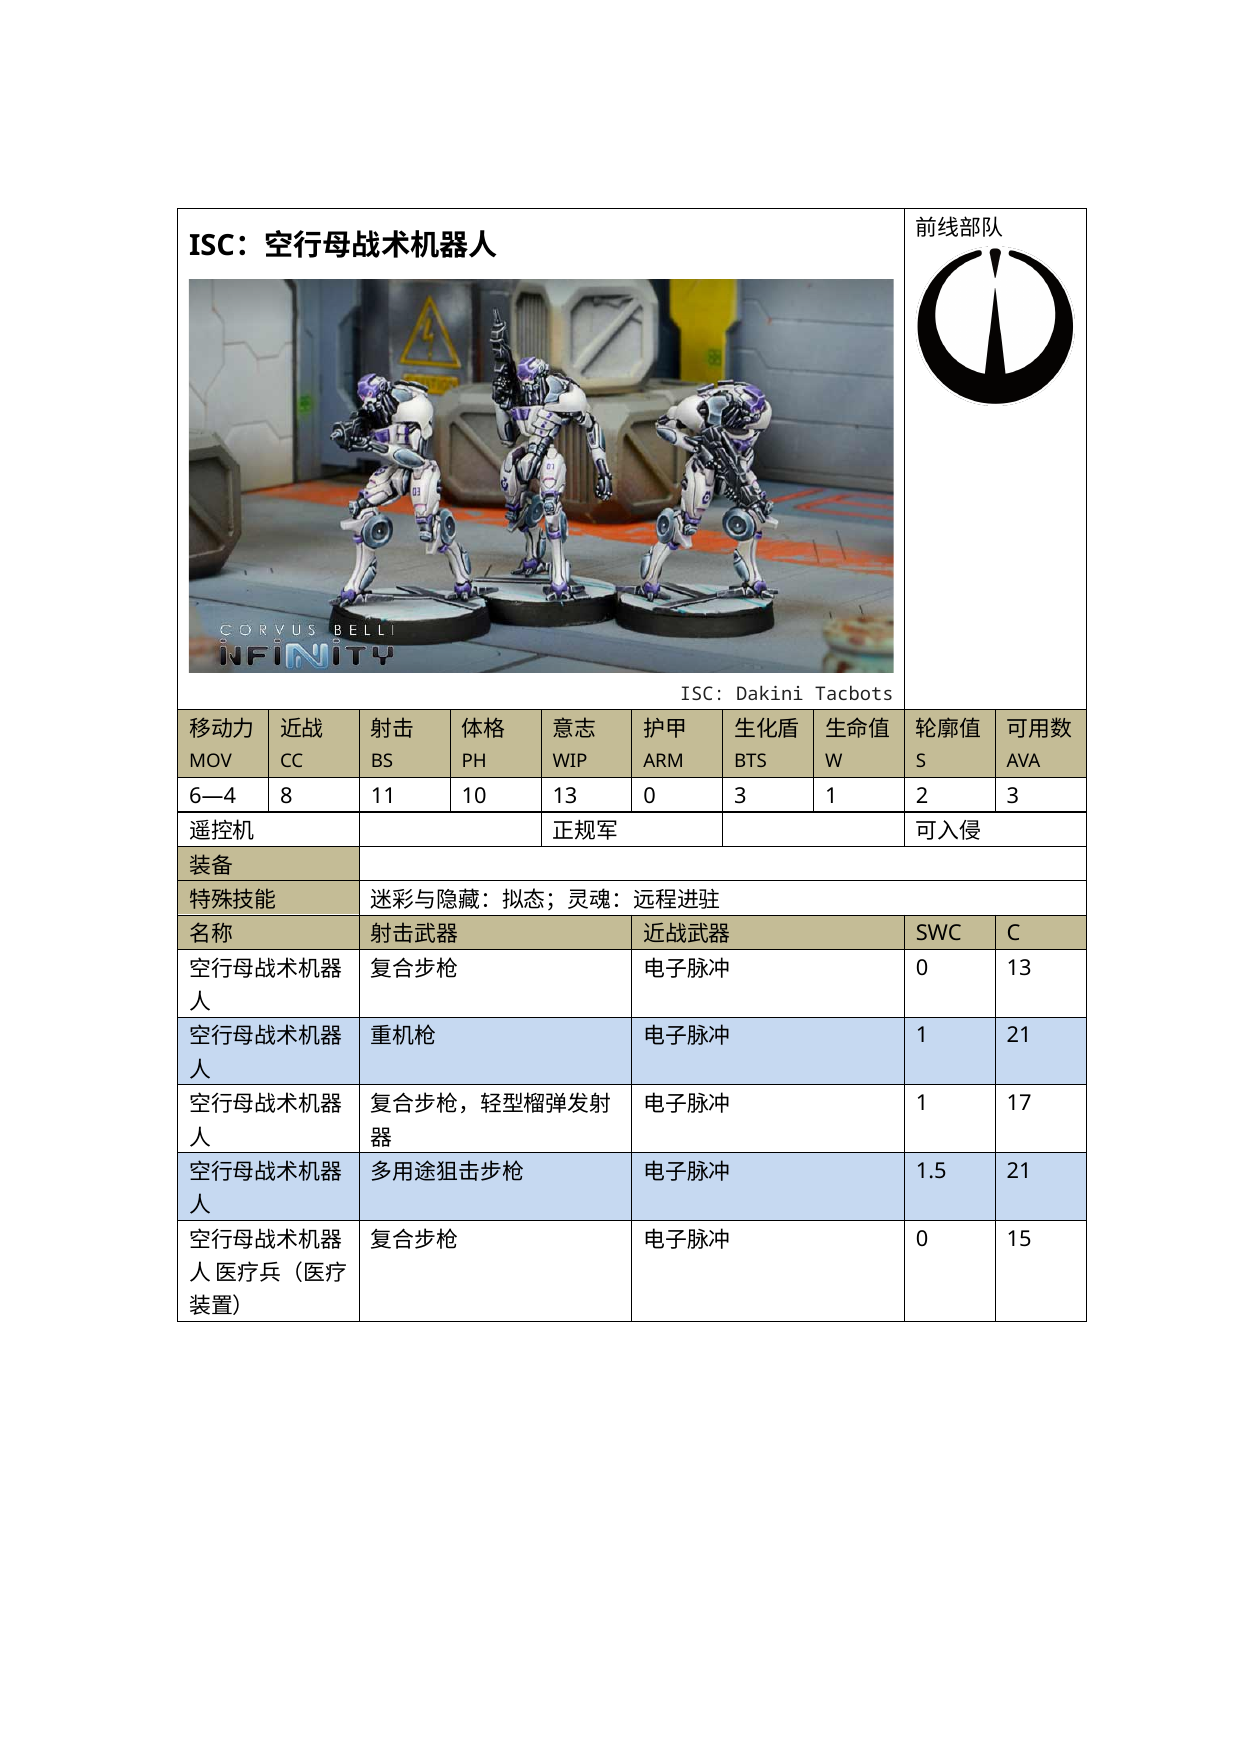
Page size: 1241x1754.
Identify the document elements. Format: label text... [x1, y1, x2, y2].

table_cell 近战 CC [269, 710, 359, 777]
table_cell 正规军 [542, 813, 722, 846]
table_cell 射击武器 [360, 916, 631, 949]
table_cell 空行母战术机器人 医疗兵（医疗装置） [178, 1221, 359, 1321]
table_cell 空行母战术机器人 [178, 1085, 359, 1152]
table_cell 17 [996, 1085, 1086, 1152]
table_cell 13 [996, 950, 1086, 1017]
table_cell 名称 [178, 916, 359, 949]
table_cell 2 [905, 778, 995, 811]
table_cell 1 [905, 1085, 995, 1152]
table_cell 复合步枪 [360, 950, 631, 1017]
table_cell C [996, 916, 1086, 949]
table_cell 多用途狙击步枪 [360, 1153, 631, 1220]
table_header ISC：空行母战术机器人 ISC: Dakini Tacbots [178, 209, 904, 709]
table_cell 重机枪 [360, 1018, 631, 1084]
table_cell 可用数 AVA [996, 710, 1086, 777]
table_cell 21 [996, 1153, 1086, 1220]
table_cell 电子脉冲 [632, 1085, 904, 1152]
table_cell 电子脉冲 [632, 1221, 904, 1321]
table_cell 电子脉冲 [632, 950, 904, 1017]
table_cell 1 [905, 1018, 995, 1084]
table_cell 护甲 ARM [632, 710, 722, 777]
table_cell 电子脉冲 [632, 1018, 904, 1084]
table_cell 生化盾 BTS [723, 710, 813, 777]
table_cell [360, 847, 1086, 880]
table_cell 21 [996, 1018, 1086, 1084]
table_cell 11 [360, 778, 450, 811]
table_cell 生命值 W [814, 710, 904, 777]
table_cell 可入侵 [905, 813, 1086, 846]
table_cell 射击 BS [360, 710, 450, 777]
table_cell 复合步枪 [360, 1221, 631, 1321]
table_cell 轮廓值 S [905, 710, 995, 777]
table_cell 移动力 MOV [178, 710, 268, 777]
table_cell 遥控机 [178, 813, 359, 846]
table_cell 0 [905, 950, 995, 1017]
table_cell [360, 813, 541, 846]
table_cell 特殊技能 [178, 881, 359, 914]
table_cell 1.5 [905, 1153, 995, 1220]
table_cell 空行母战术机器人 [178, 1018, 359, 1084]
table_cell 空行母战术机器人 [178, 950, 359, 1017]
table_cell 0 [632, 778, 722, 811]
table_cell 15 [996, 1221, 1086, 1321]
table_cell 3 [723, 778, 813, 811]
picture [915, 246, 1075, 406]
table_cell 3 [996, 778, 1086, 811]
table_header 前线部队 [905, 209, 1086, 709]
table_cell [723, 813, 904, 846]
table_cell 体格 PH [451, 710, 541, 777]
table_cell 迷彩与隐藏：拟态；灵魂：远程进驻 [360, 881, 1086, 914]
table_cell 10 [451, 778, 541, 811]
table_cell 6—4 [178, 778, 268, 811]
table_cell 1 [814, 778, 904, 811]
table_cell 8 [269, 778, 359, 811]
table_cell 意志 WIP [542, 710, 631, 777]
table_cell 装备 [178, 847, 359, 880]
picture [188, 279, 894, 673]
table_cell 电子脉冲 [632, 1153, 904, 1220]
table_cell 空行母战术机器人 [178, 1153, 359, 1220]
table_cell 复合步枪，轻型榴弹发射器 [360, 1085, 631, 1152]
table_cell 13 [542, 778, 631, 811]
table_cell 近战武器 [632, 916, 904, 949]
table_cell 0 [905, 1221, 995, 1321]
table_cell SWC [905, 916, 995, 949]
